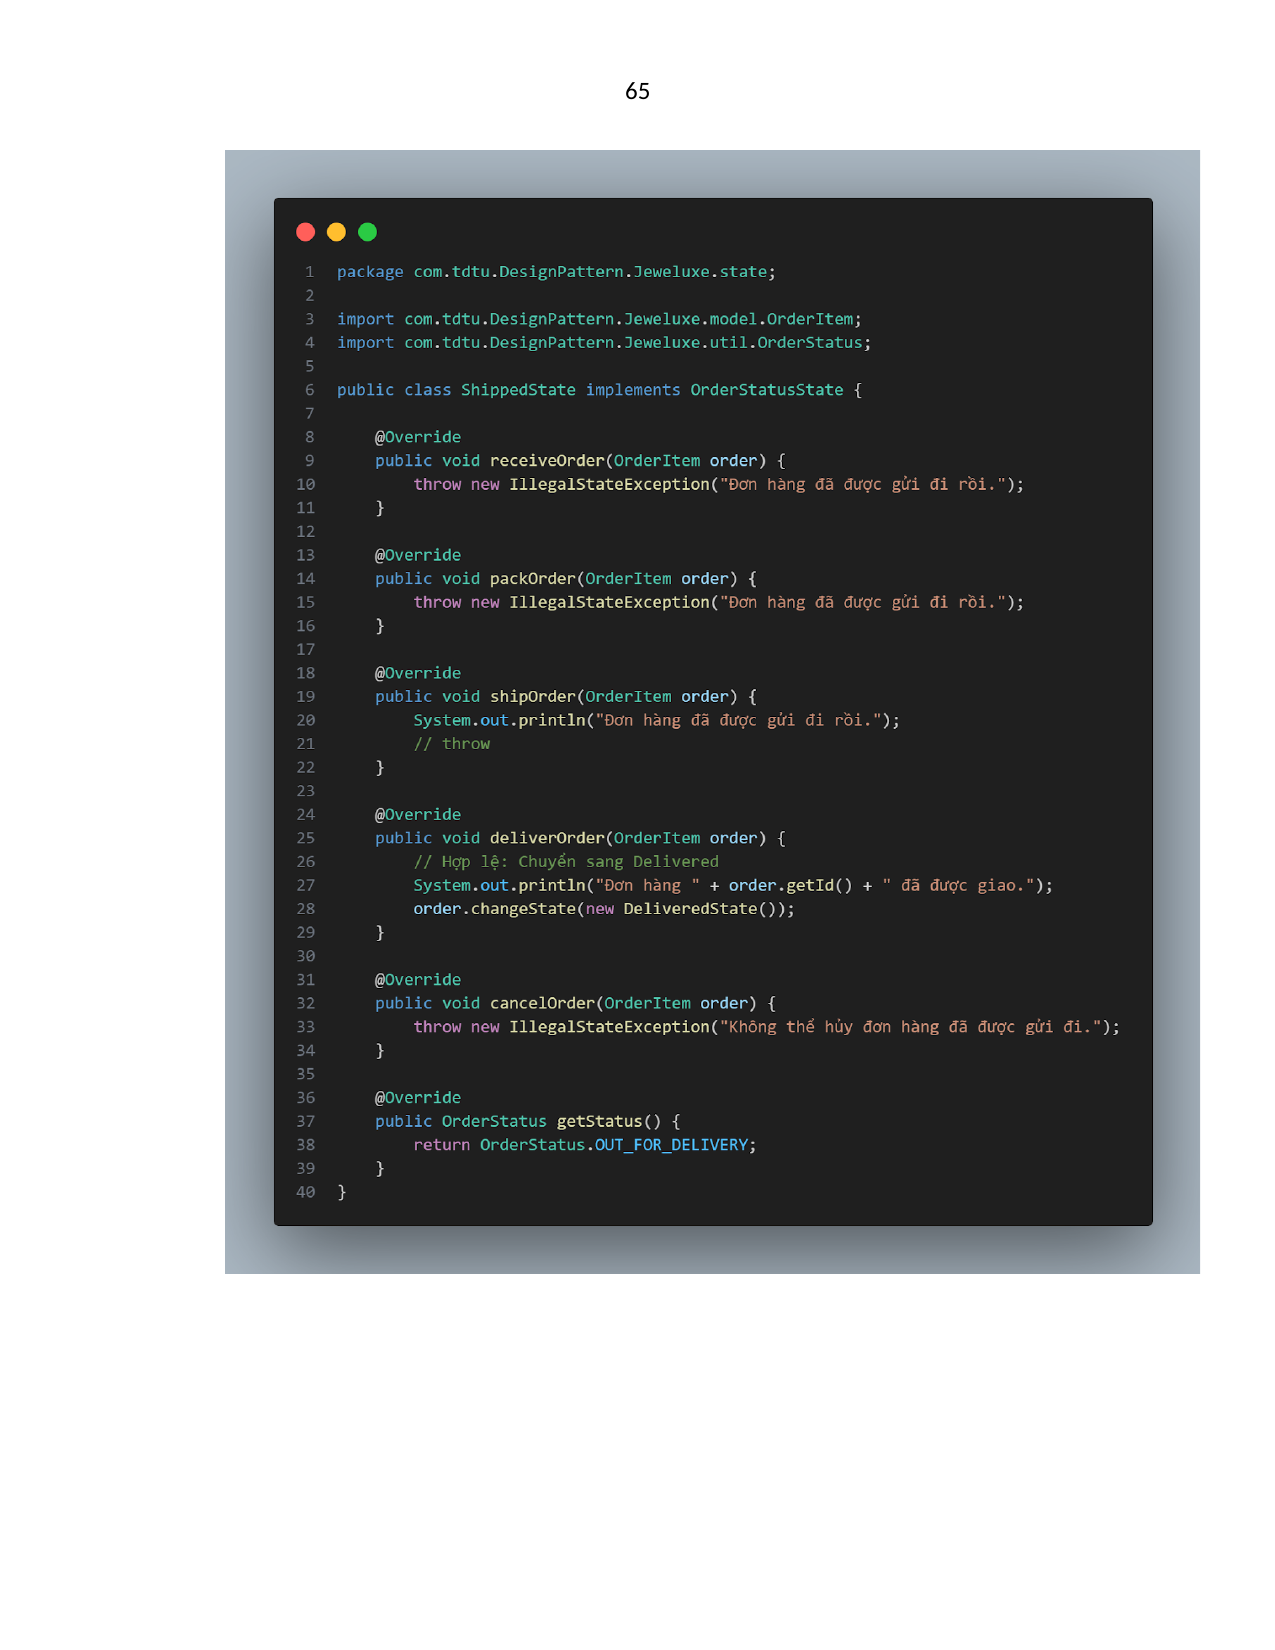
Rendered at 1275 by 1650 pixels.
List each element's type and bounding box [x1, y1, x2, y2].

picture [225, 150, 1200, 1274]
